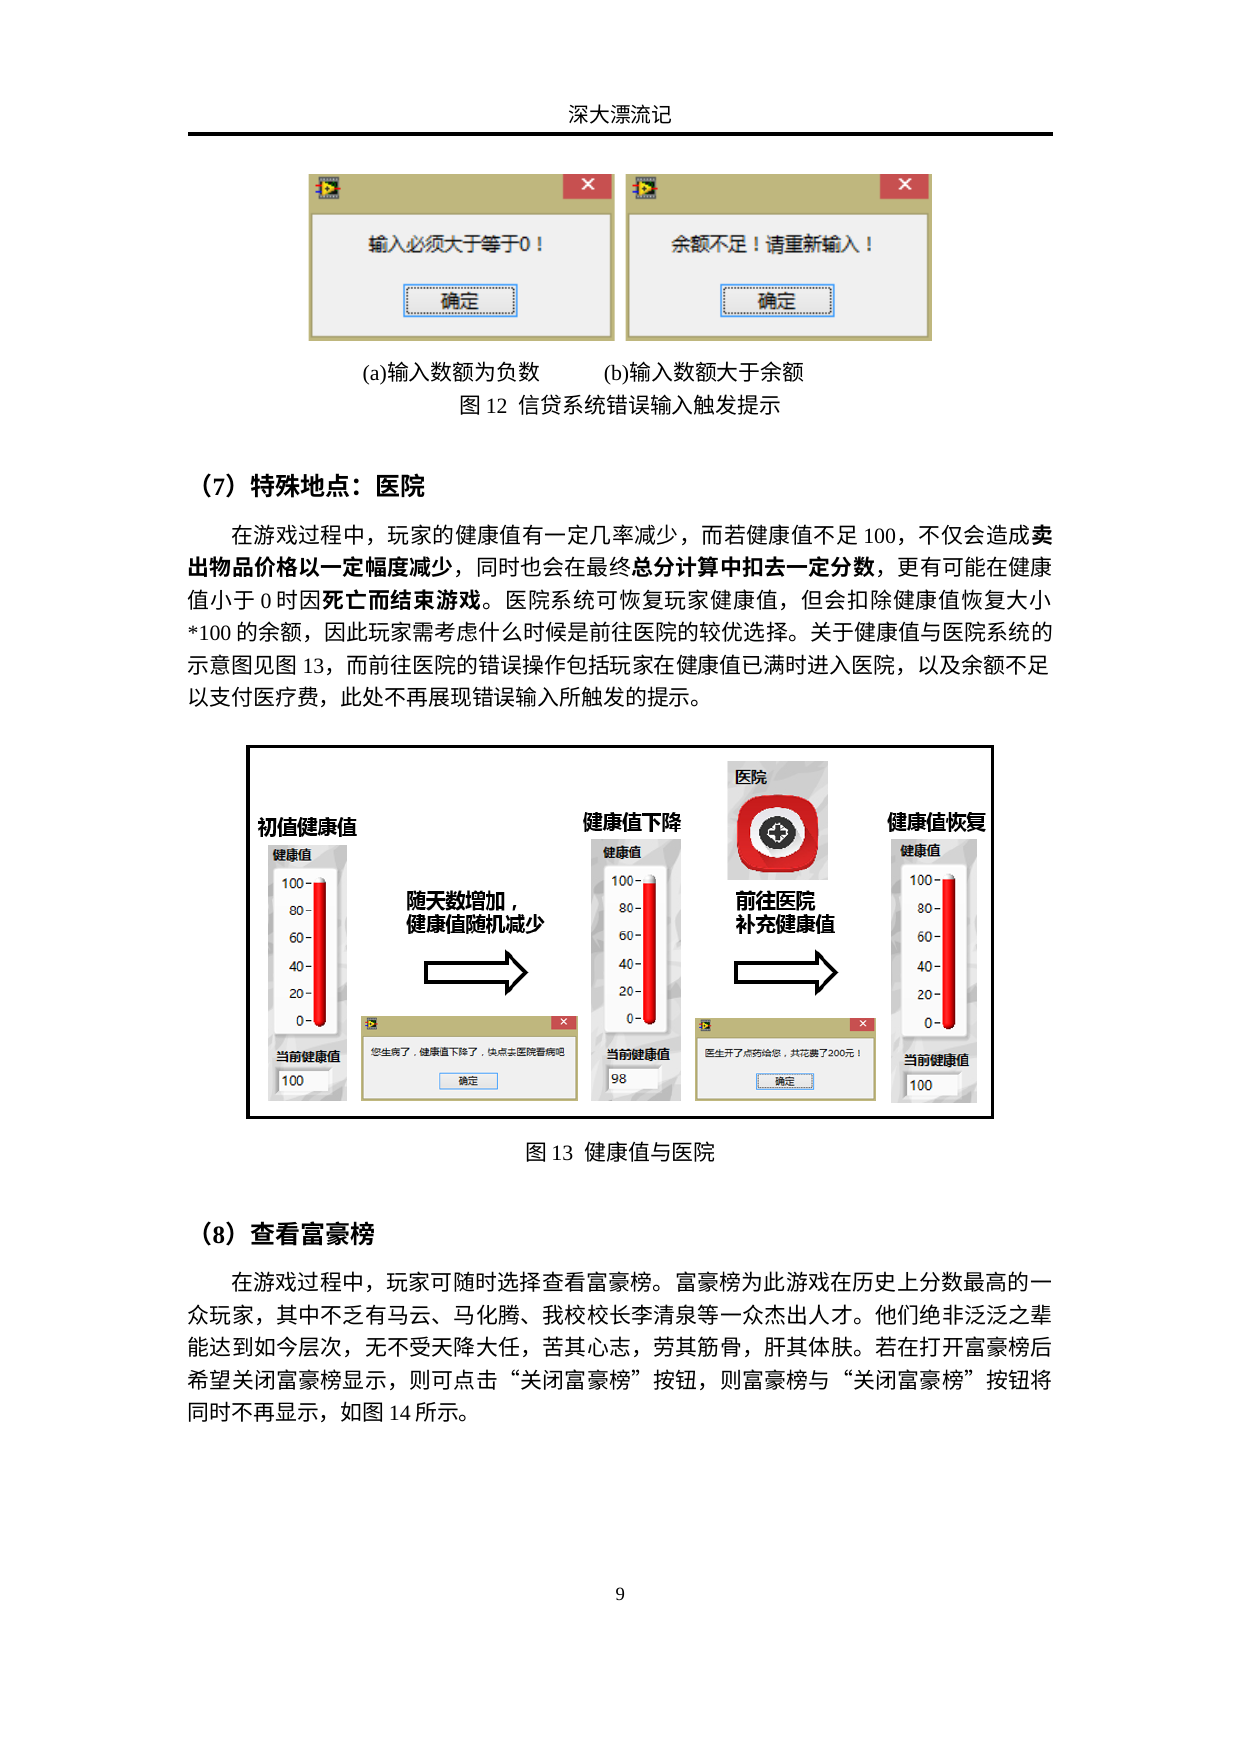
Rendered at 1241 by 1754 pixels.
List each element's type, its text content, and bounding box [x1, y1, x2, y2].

picture [625, 174, 932, 341]
text 图12 信贷系统错误输入触发提示 [187, 387, 1053, 420]
text 图13 健康值与医院 [187, 1135, 1053, 1167]
text （7）特殊地点：医院 [187, 452, 1053, 517]
text 在游戏过程中，玩家可随时选择查看富豪榜。富豪榜为此游戏在历史上分数最高的一众玩家，其中不乏有马云、马化腾、我校校长李清泉等一众杰出人才。他们绝非泛泛之辈，能达到如今层次，无不受天降大任，苦其心志，劳其筋骨，肝其体肤。若在打开富豪榜后，希望关闭富豪榜显示，则可点击“关闭富豪榜”按钮，则富豪榜与“关闭富豪榜”按钮将同时不再显示，如图14所示。 [187, 1265, 1053, 1427]
text 在游戏过程中，玩家的健康值有一定几率减少，而若健康值不足100，不仅会造成卖出物品价格以一定幅度减少，同时也会在最终总分计算中扣去一定分数，更有可能在健康值小于0时因死亡而结束游戏。医院系统可恢复玩家健康值，但会扣除健康值恢复大小*100的余额，因此玩家需考虑什么时候是前往医院的较优选择。关于健康值与医院系统的示意图见图13，而前往医院的错误操作包括玩家在健康值已满时进入医院，以及余额不足以支付医疗费，此处不再展现错误输入所触发的提示。 [187, 517, 1053, 712]
picture [308, 174, 615, 341]
text (a)输入数额为负数 (b)输入数额大于余额 [187, 355, 1053, 387]
text （8）查看富豪榜 [187, 1200, 1053, 1265]
picture [250, 748, 991, 1116]
